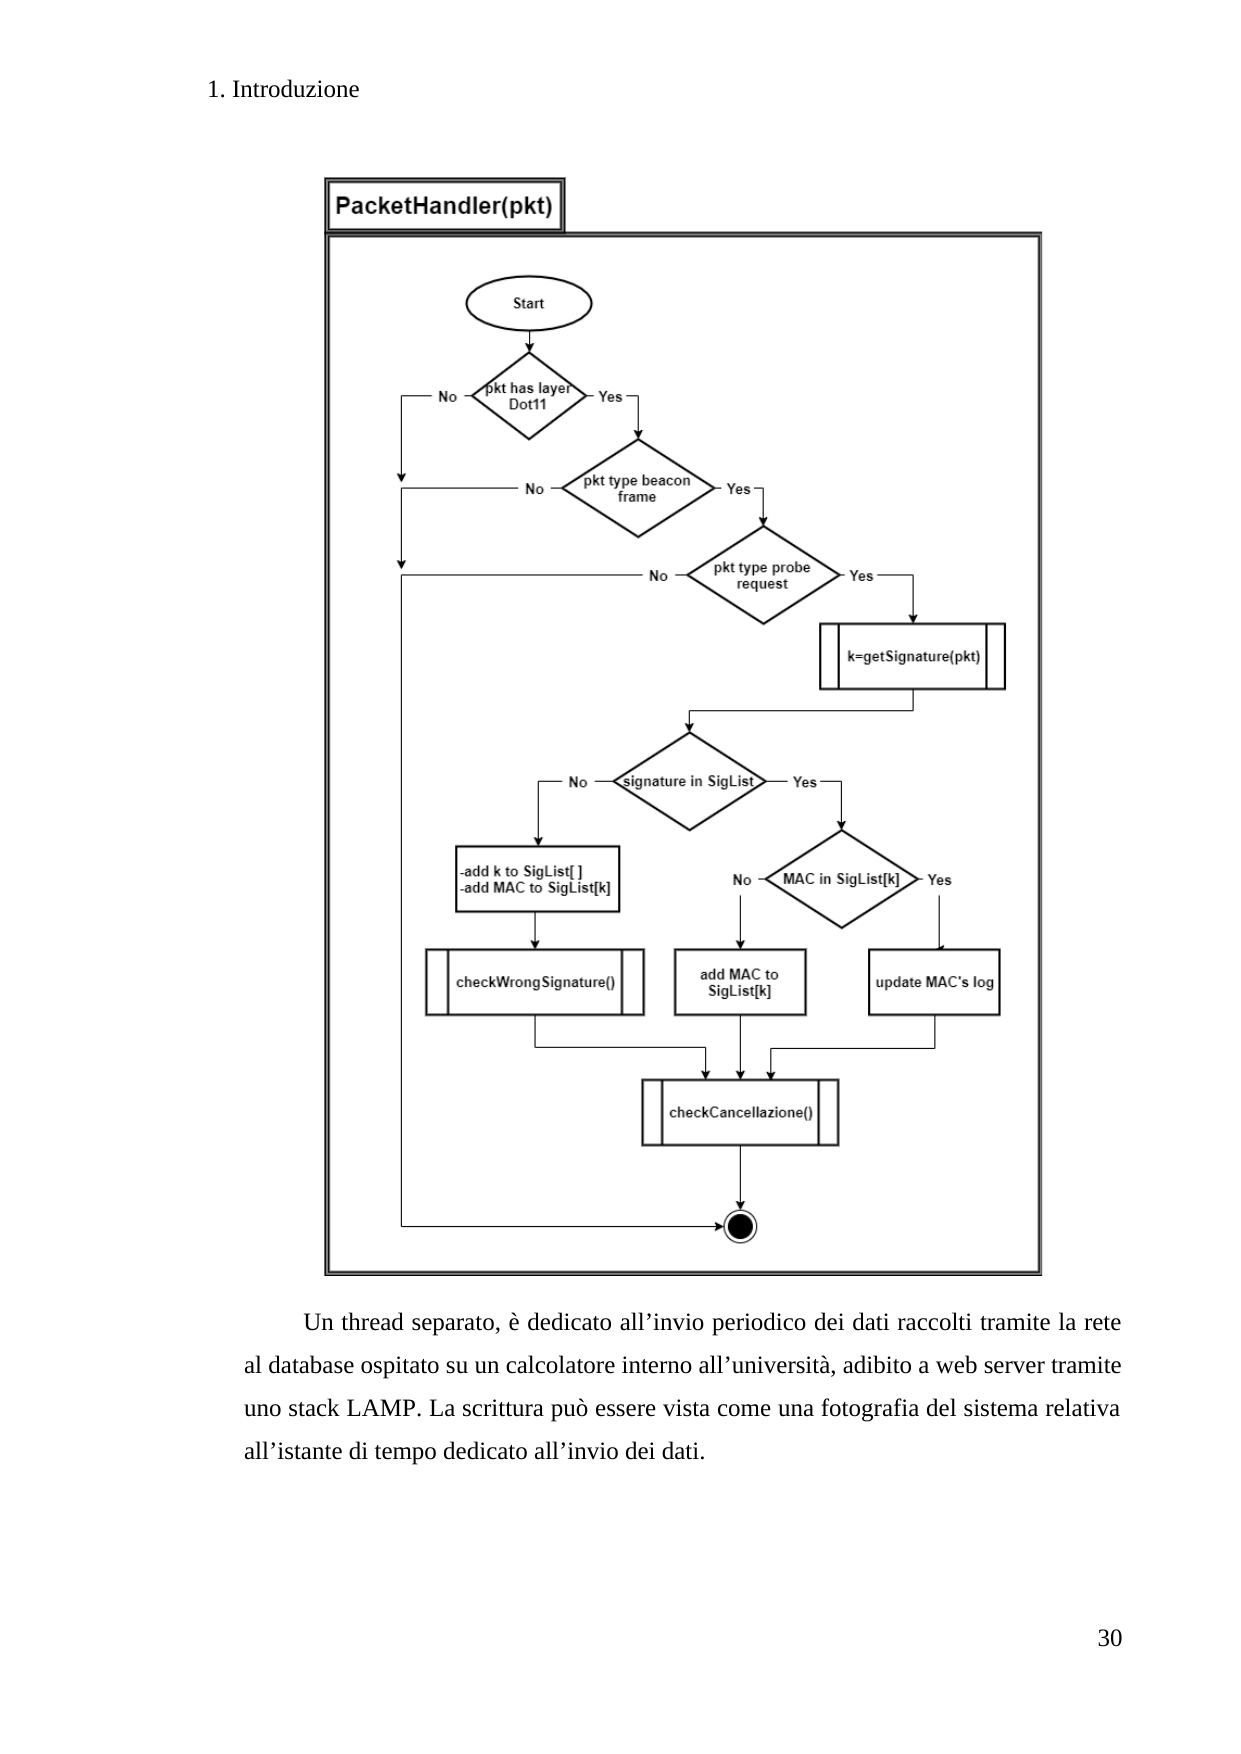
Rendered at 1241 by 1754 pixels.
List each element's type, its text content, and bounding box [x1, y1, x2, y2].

text Un thread separato, è dedicato all’invio periodico dei dati raccolti tramite la rete al database ospitato su un calcolatore interno all’università, adibito a web server tramite uno stack LAMP. La scrittura può essere vista come una fotografia del sistema relativa all’istante di tempo dedicato all’invio dei dati. [244, 1307, 1122, 1465]
picture [324, 177, 1043, 1276]
